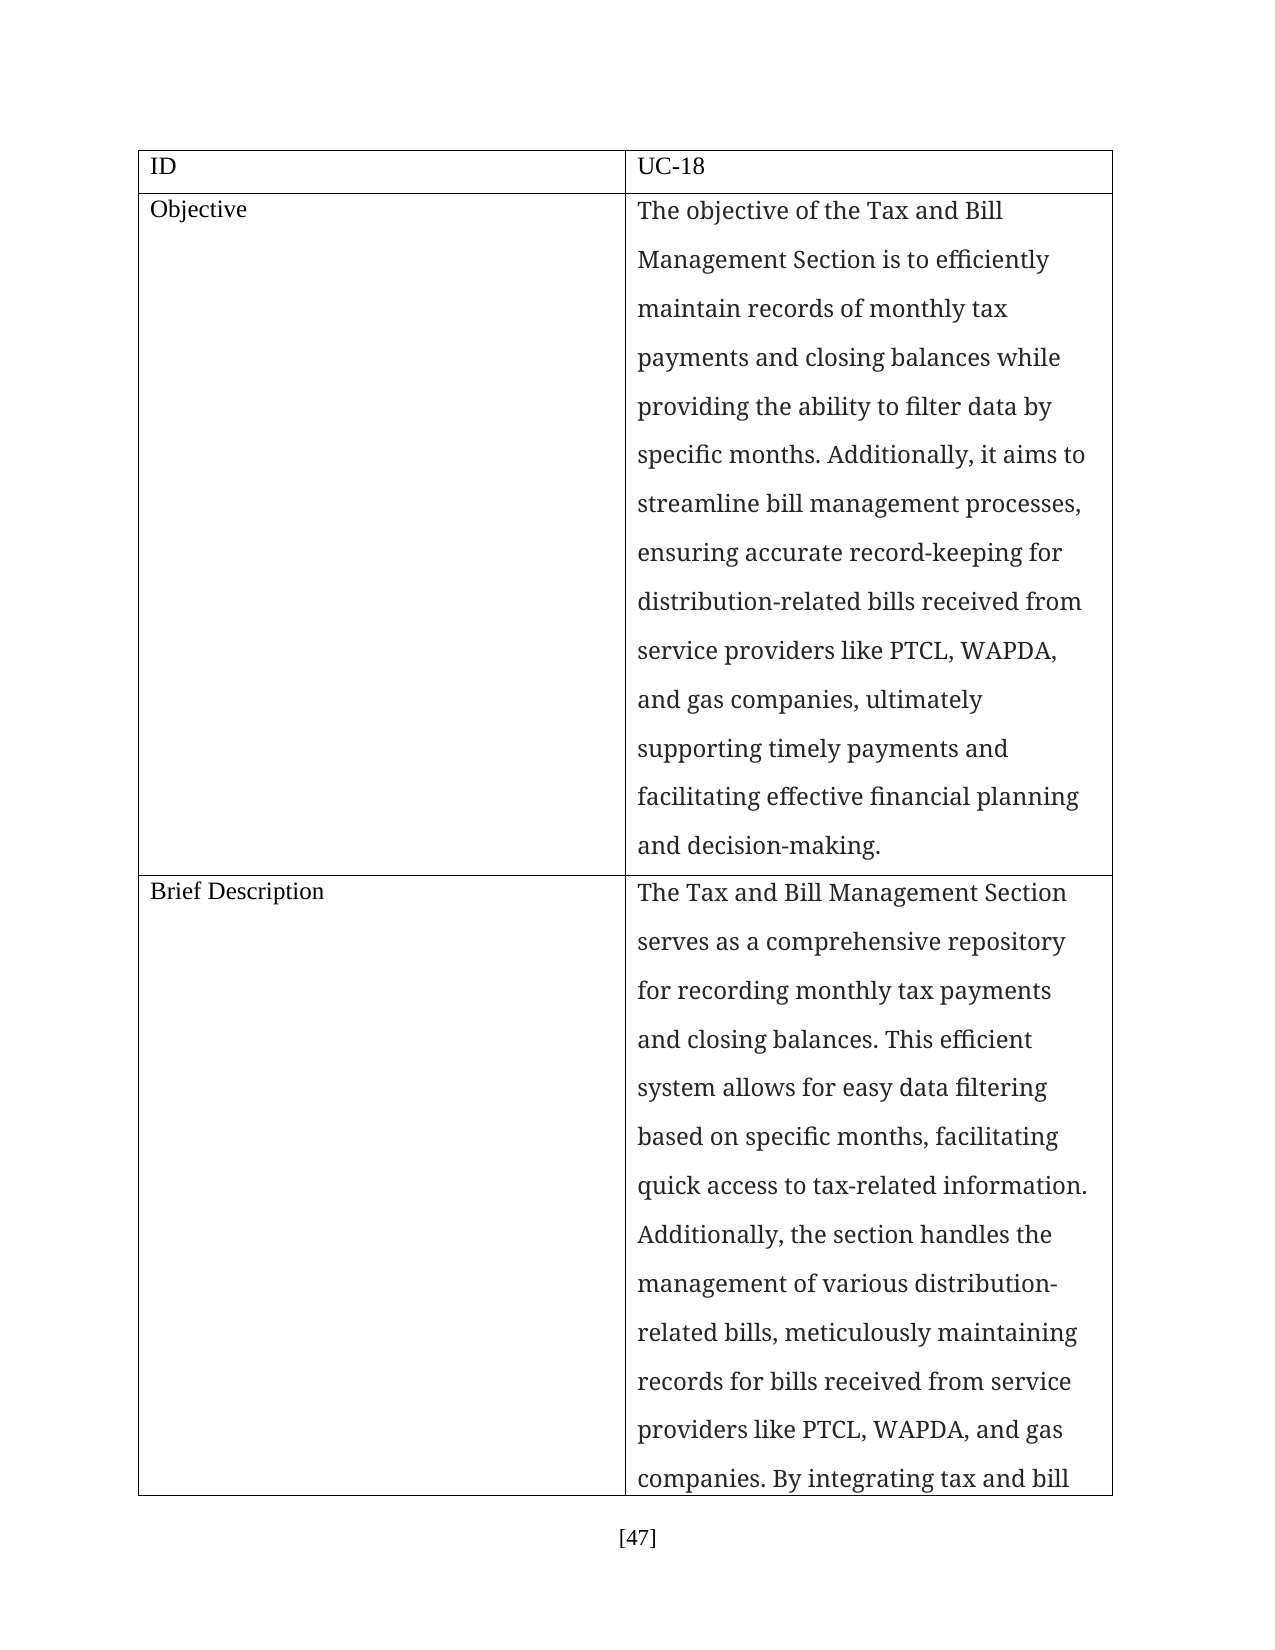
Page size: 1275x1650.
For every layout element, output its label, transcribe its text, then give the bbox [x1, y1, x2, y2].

table_cell Brief Description [139, 876, 625, 1495]
table_cell ID [139, 151, 625, 193]
table_cell Objective [139, 194, 625, 875]
table_cell UC-18 [626, 151, 1112, 193]
table_cell The objective of the Tax and Bill Management Section is to efficiently maintain records of monthly tax payments and closing balances while providing the ability to filter data by specific months. Additionally, it aims to streamline bill management processes, ensuring accurate record-keeping for distribution-related bills received from service providers like PTCL, WAPDA, and gas companies, ultimately supporting timely payments and facilitating effective financial planning and decision-making. [626, 194, 1112, 875]
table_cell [626, 876, 1112, 1495]
